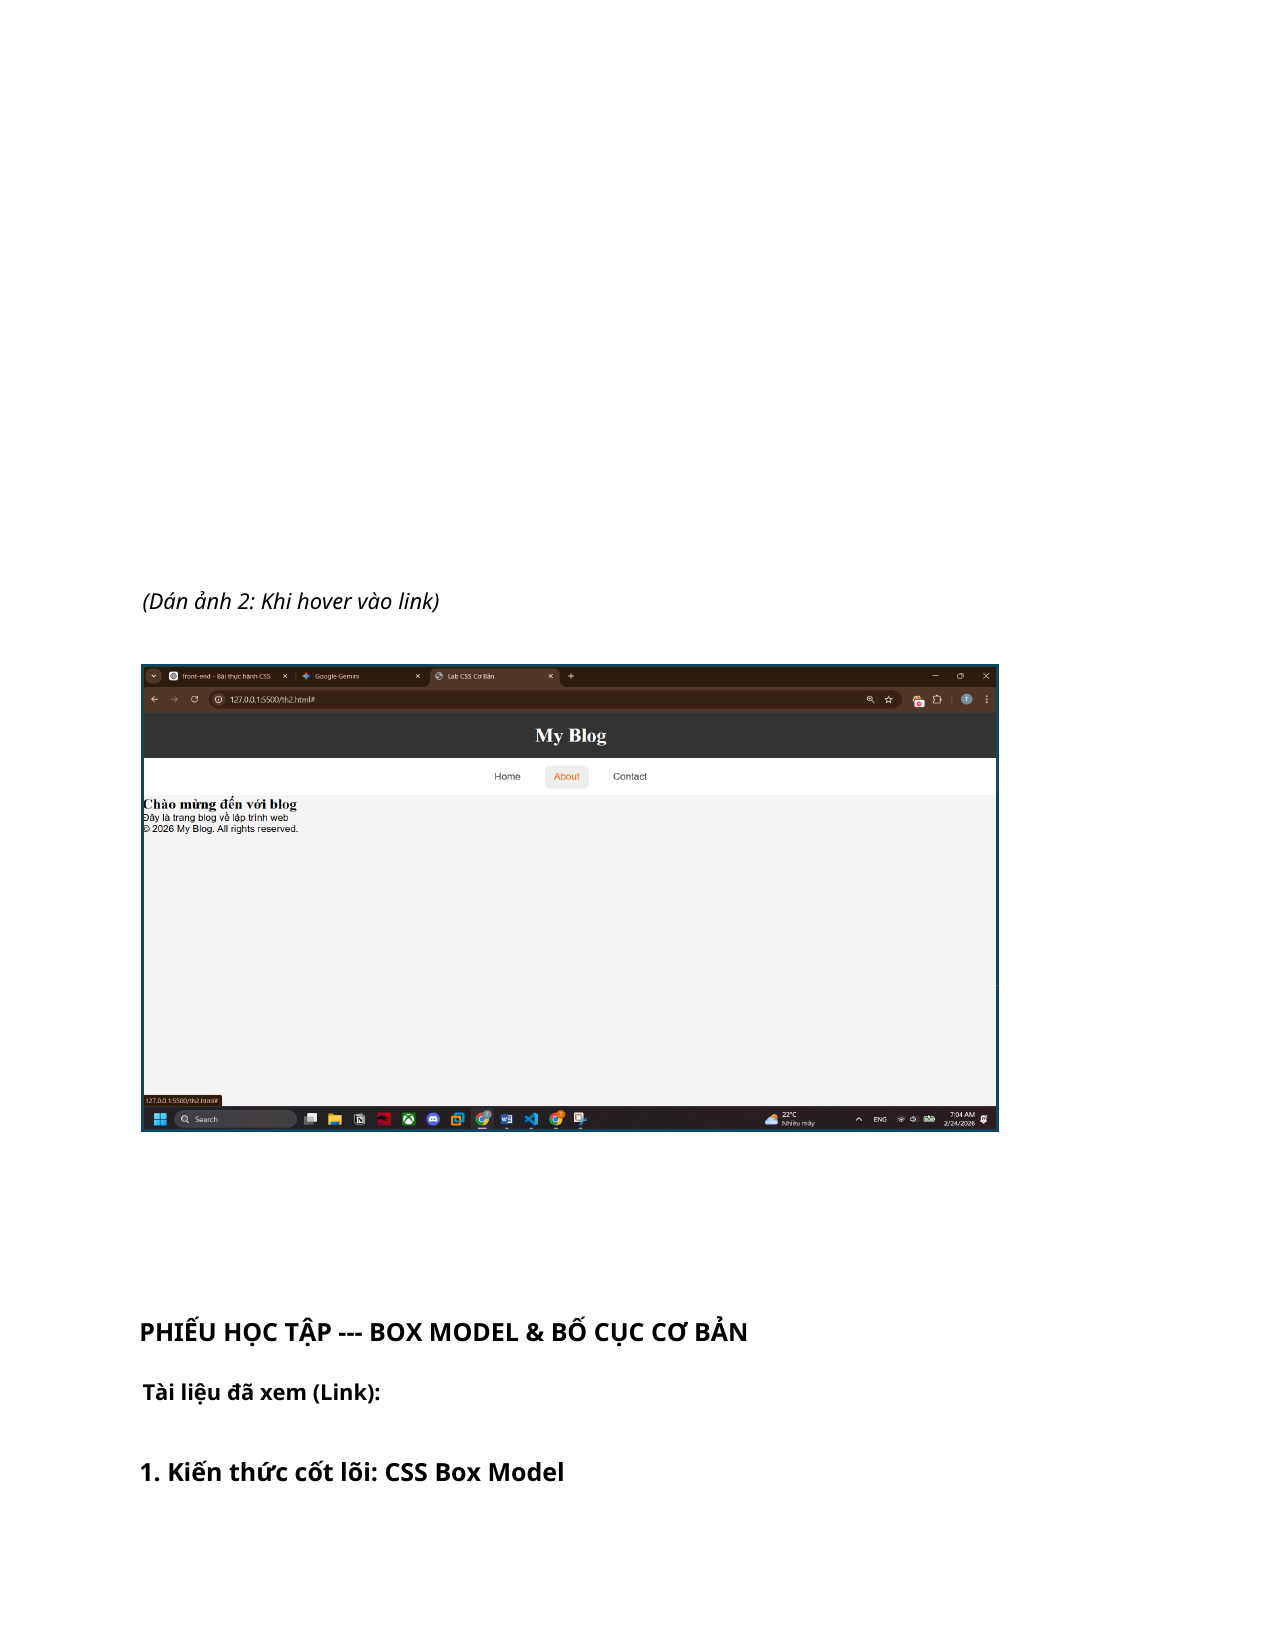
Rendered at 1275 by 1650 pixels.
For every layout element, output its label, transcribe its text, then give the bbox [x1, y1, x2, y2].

text 1. Kiến thức cốt lõi: CSS Box Model [139, 1454, 1133, 1488]
text Tài liệu đã xem (Link): [142, 1377, 1133, 1406]
text PHIẾU HỌC TẬP --- BOX MODEL & BỐ CỤC CƠ BẢN [139, 1315, 1133, 1349]
text (Dán ảnh 2: Khi hover vào link) [142, 586, 1133, 616]
picture [144, 667, 996, 1129]
